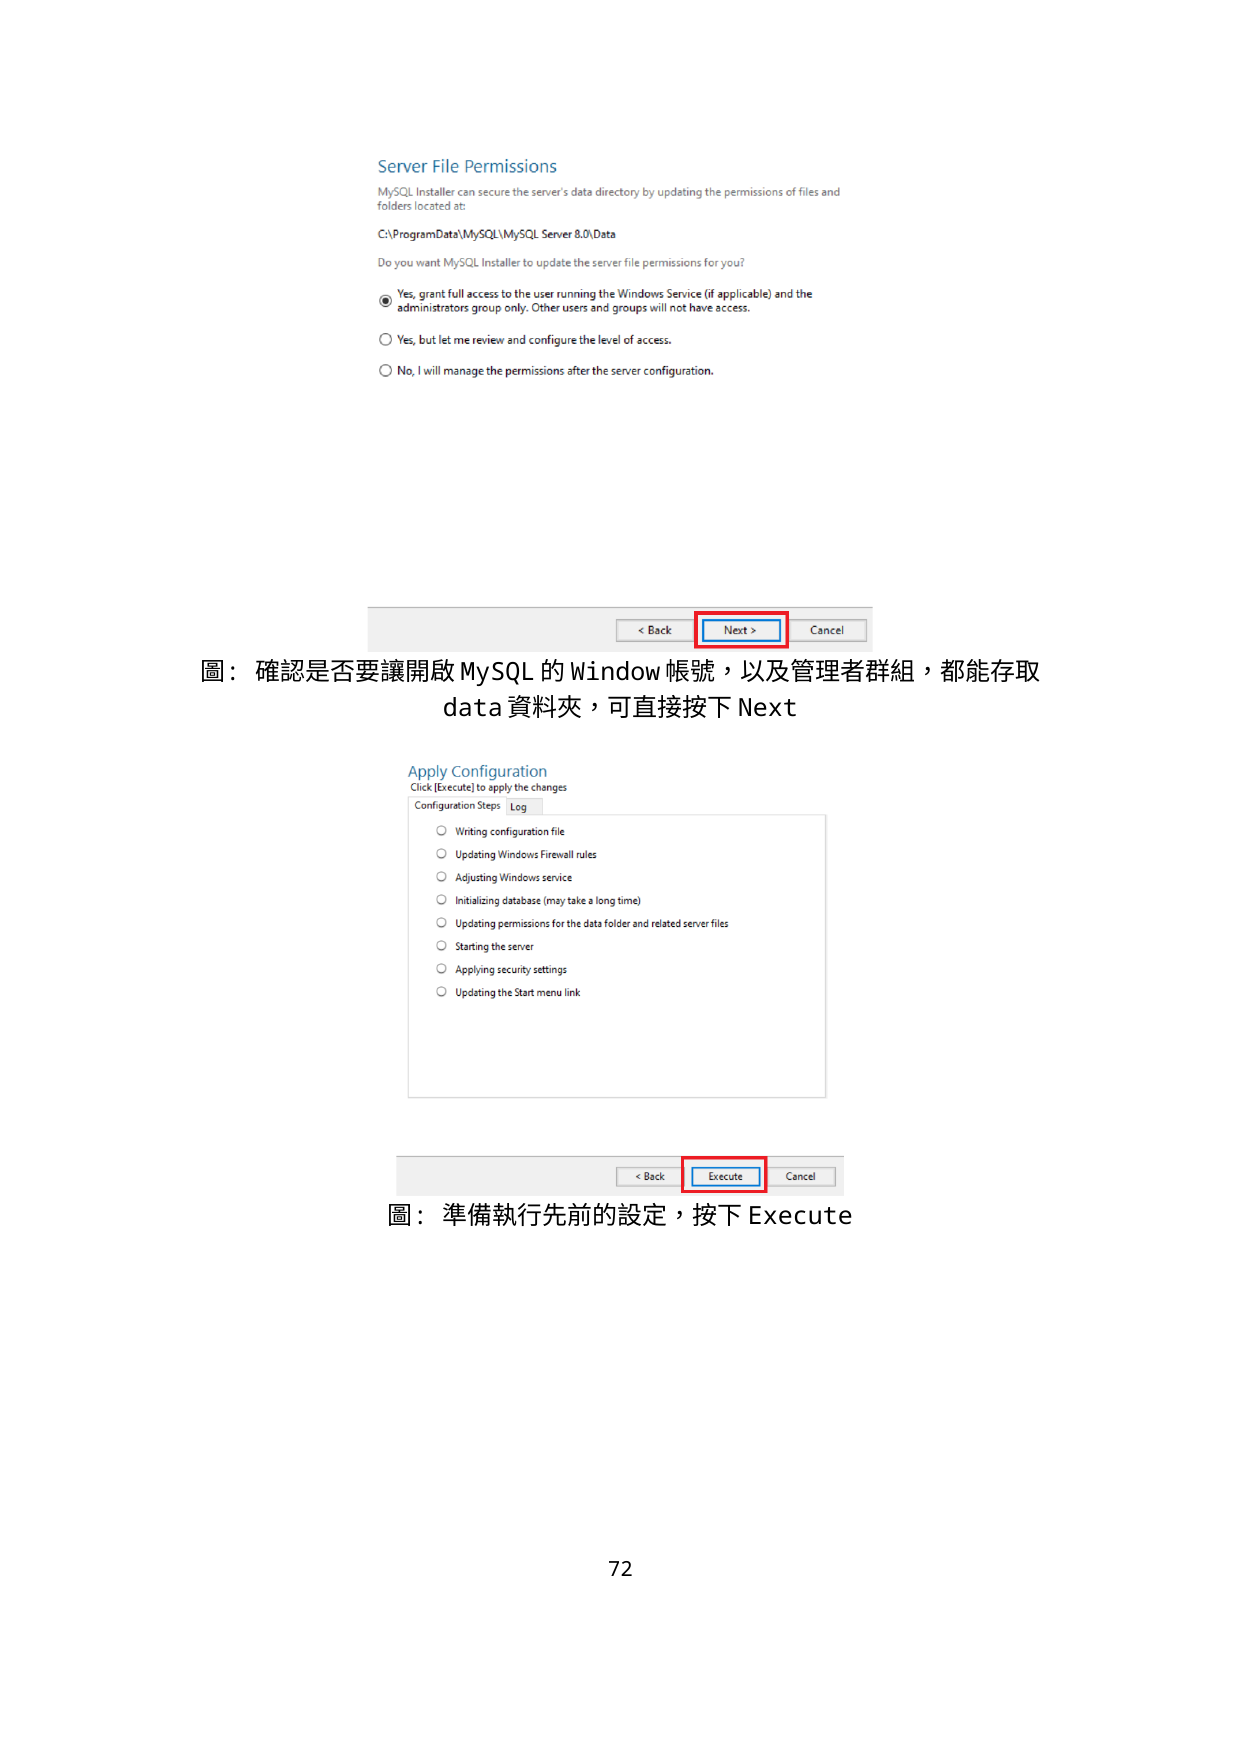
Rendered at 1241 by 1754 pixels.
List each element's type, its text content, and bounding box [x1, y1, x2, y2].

picture [396, 757, 844, 1196]
picture [367, 150, 873, 652]
text 圖: 準備執行先前的設定，按下Execute [187, 1196, 1053, 1232]
text 圖: 確認是否要讓開啟MySQL的Window帳號，以及管理者群組，都能存取data資料夾，可直接按下Next [187, 651, 1053, 724]
